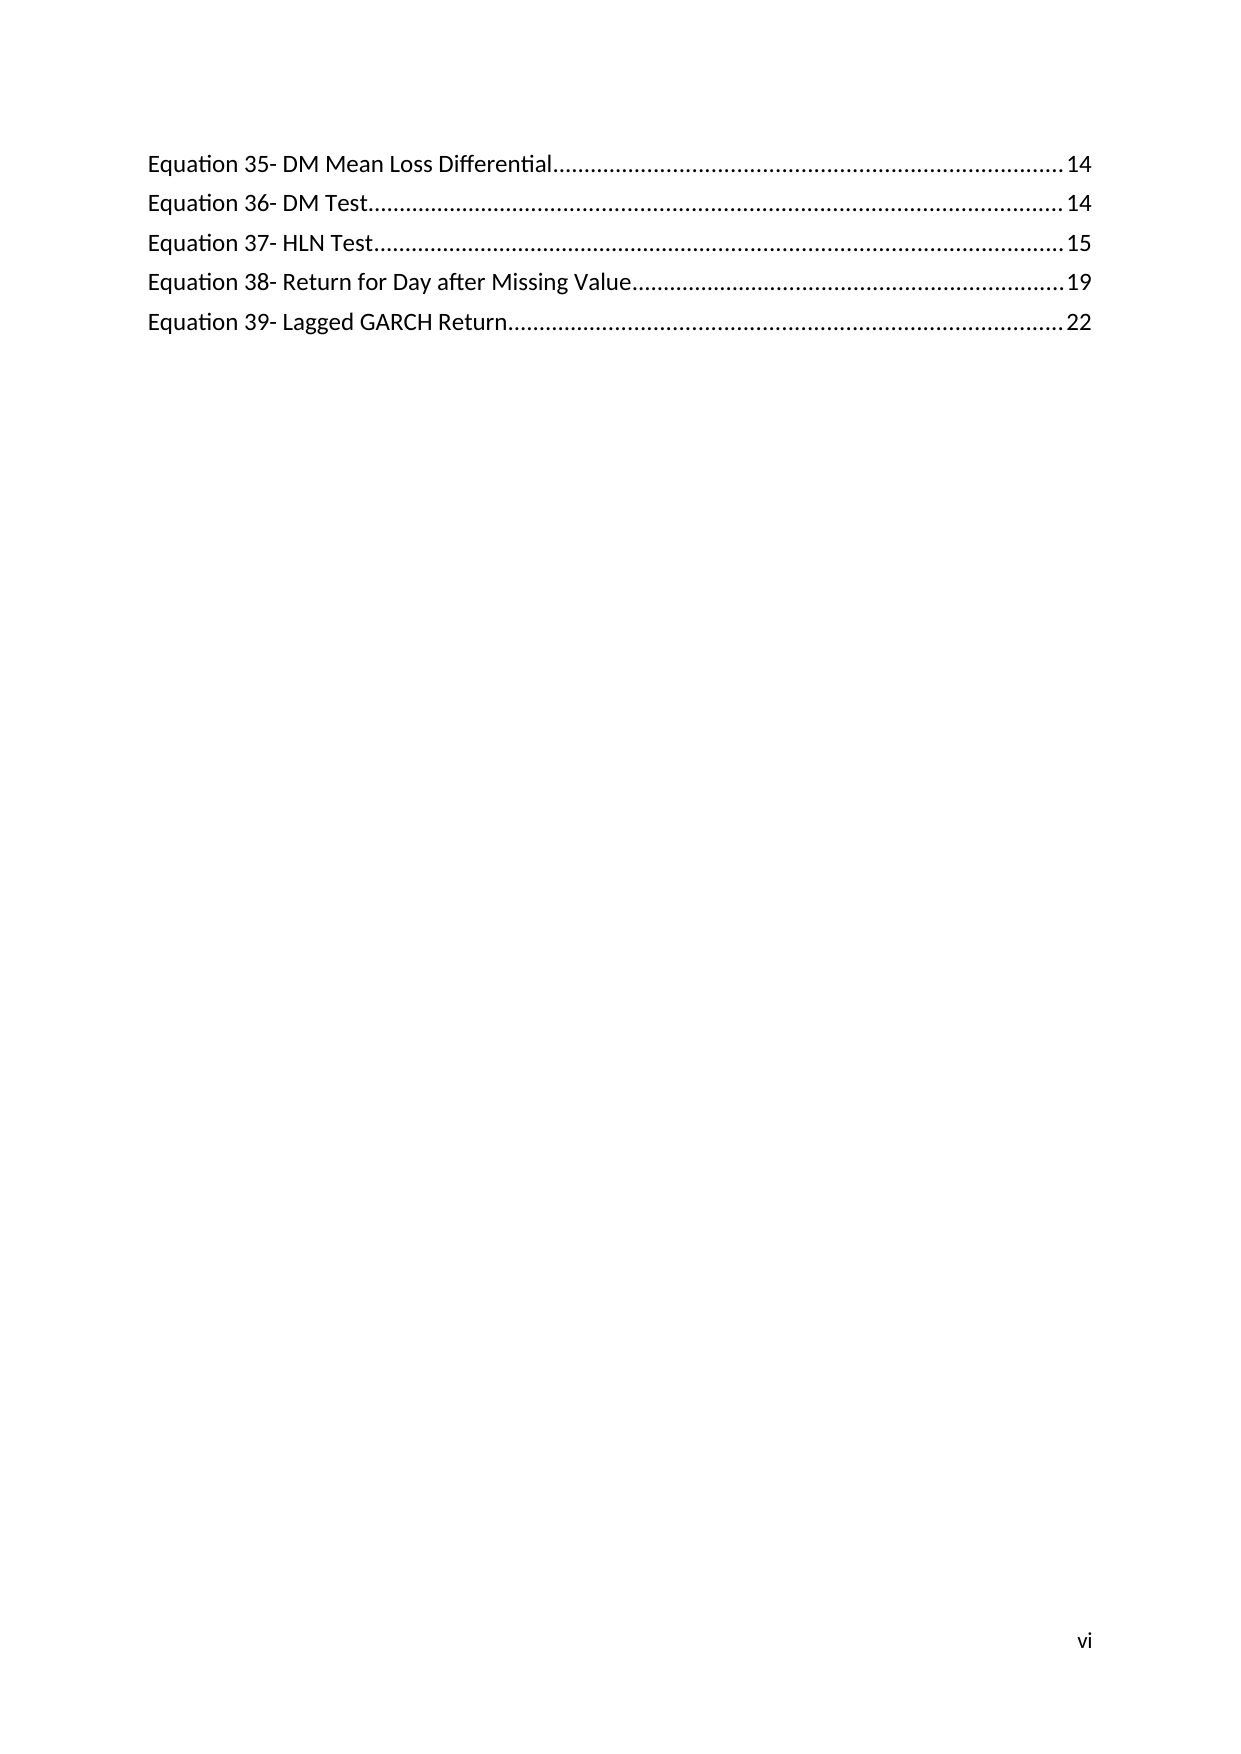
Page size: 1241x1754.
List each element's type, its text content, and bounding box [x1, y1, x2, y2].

text Equation 37- HLN Test 15 [148, 227, 1092, 257]
text Equation 35- DM Mean Loss Differential 14 [148, 148, 1092, 178]
text Equation 36- DM Test 14 [148, 187, 1092, 218]
text Equation 39- Lagged GARCH Return 22 [148, 306, 1092, 337]
text Equation 38- Return for Day after Missing Value 19 [148, 266, 1092, 297]
